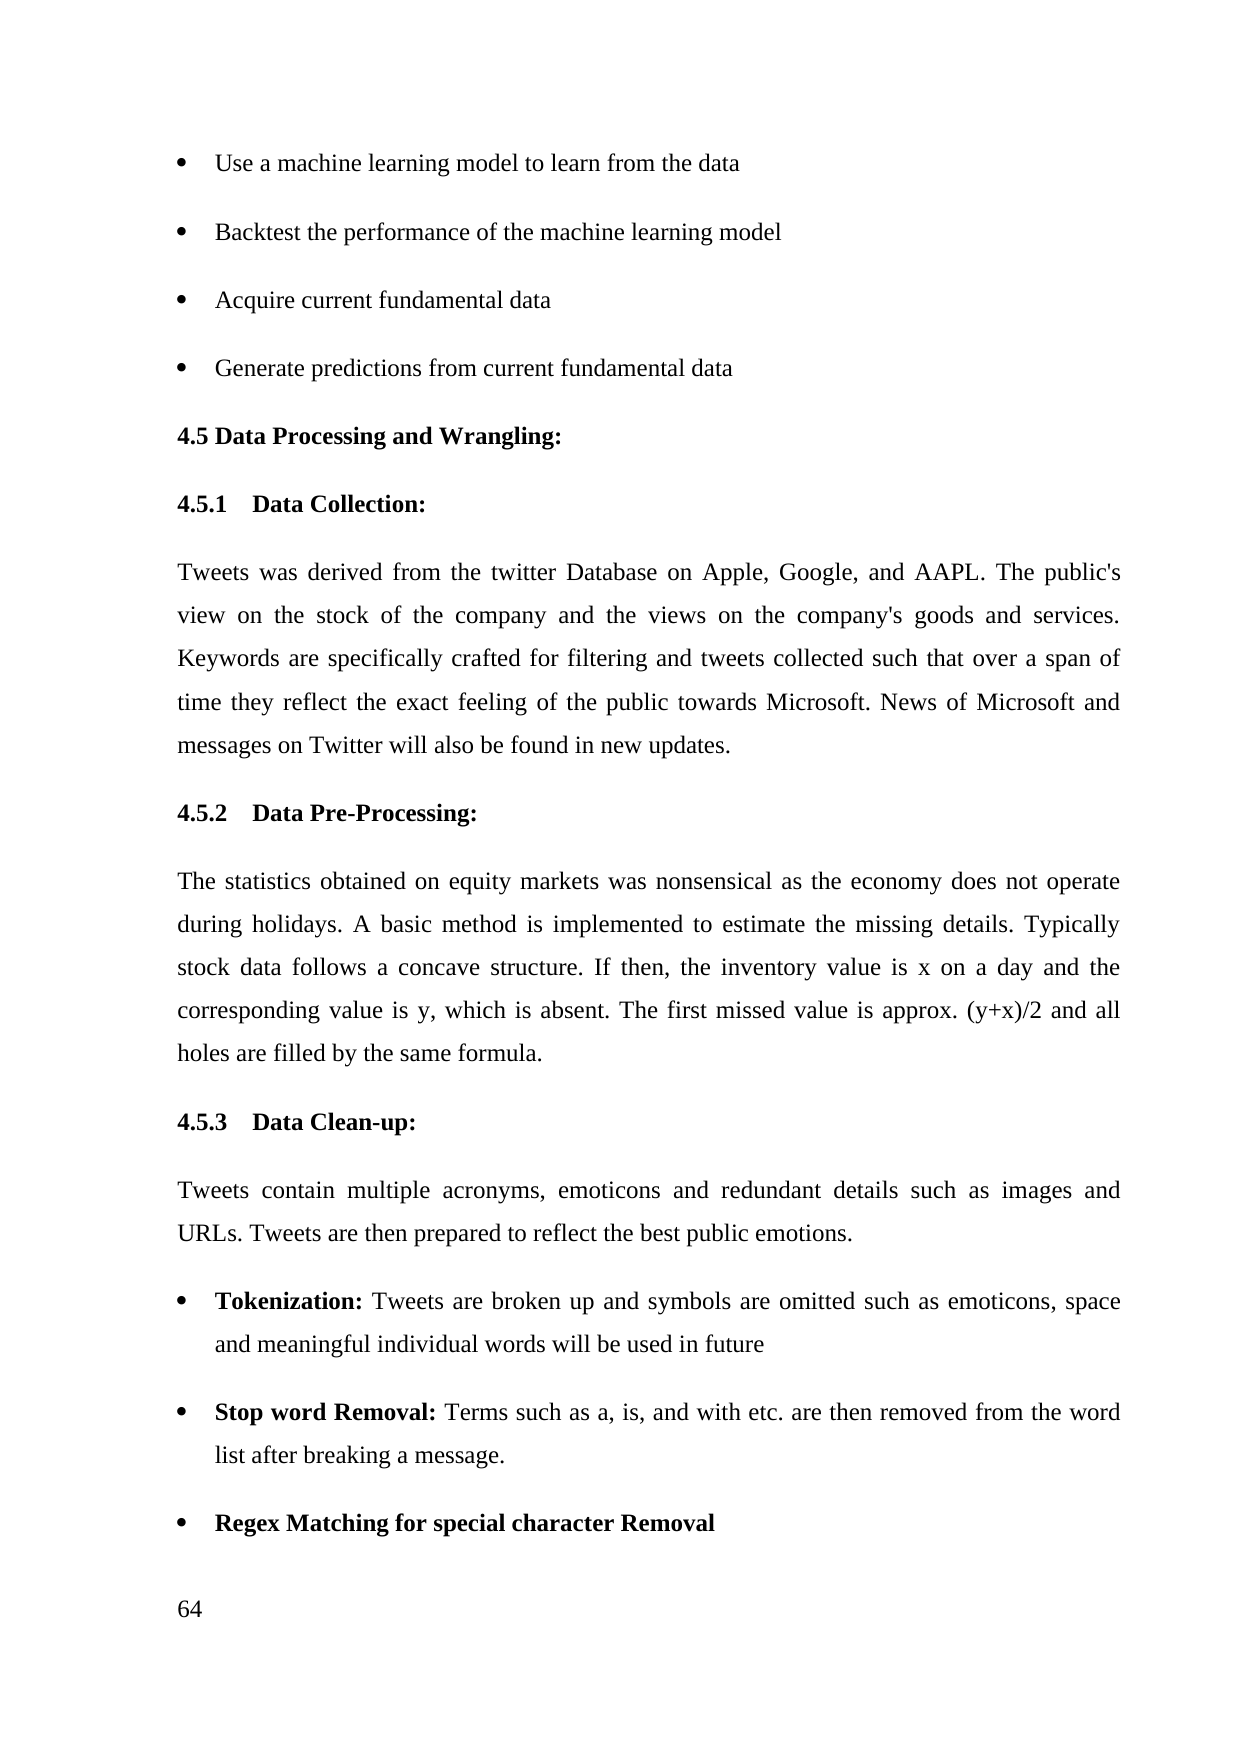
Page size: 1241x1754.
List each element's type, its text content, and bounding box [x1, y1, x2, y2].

list Regex Matching for special character Removal [177, 1508, 1122, 1537]
list Stop word Removal: Terms such as a, is, and with etc. are then removed from the word list after breaking a message. [177, 1397, 1122, 1469]
list Tokenization: Tweets are broken up and symbols are omitted such as emoticons, space and meaningful individual words will be used in future [177, 1286, 1122, 1358]
list The statistics obtained on equity markets was nonsensical as the economy does not operate during holidays. A basic method is implemented to estimate the missing details. Typically stock data follows a concave structure. If then, the inventory value is x on a day and the corresponding value is y, which is absent. The first missed value is approx. (y+x)/2 and all holes are filled by the same formula. [177, 866, 1122, 1067]
list Tweets was derived from the twitter Database on Apple, Google, and AAPL. The public's view on the stock of the company and the views on the company's goods and services. Keywords are specifically crafted for filtering and tweets collected such that over a span of time they reflect the exact feeling of the public towards Microsoft. News of Microsoft and messages on Twitter will also be found in new updates. [177, 557, 1122, 758]
list Backtest the performance of the machine learning model [177, 217, 1122, 245]
list Use a machine learning model to learn from the data [177, 148, 1122, 177]
list Acquire current fundamental data [177, 285, 1122, 313]
list Data Clean-up: [177, 1107, 1122, 1135]
list Generate predictions from current fundamental data [177, 353, 1122, 382]
list Data Processing and Wrangling: [177, 421, 1122, 450]
list Tweets contain multiple acronyms, emoticons and redundant details such as images and URLs. Tweets are then prepared to reflect the best public emotions. [177, 1175, 1122, 1247]
list Data Collection: [177, 489, 1122, 518]
list Data Pre-Processing: [177, 798, 1122, 827]
